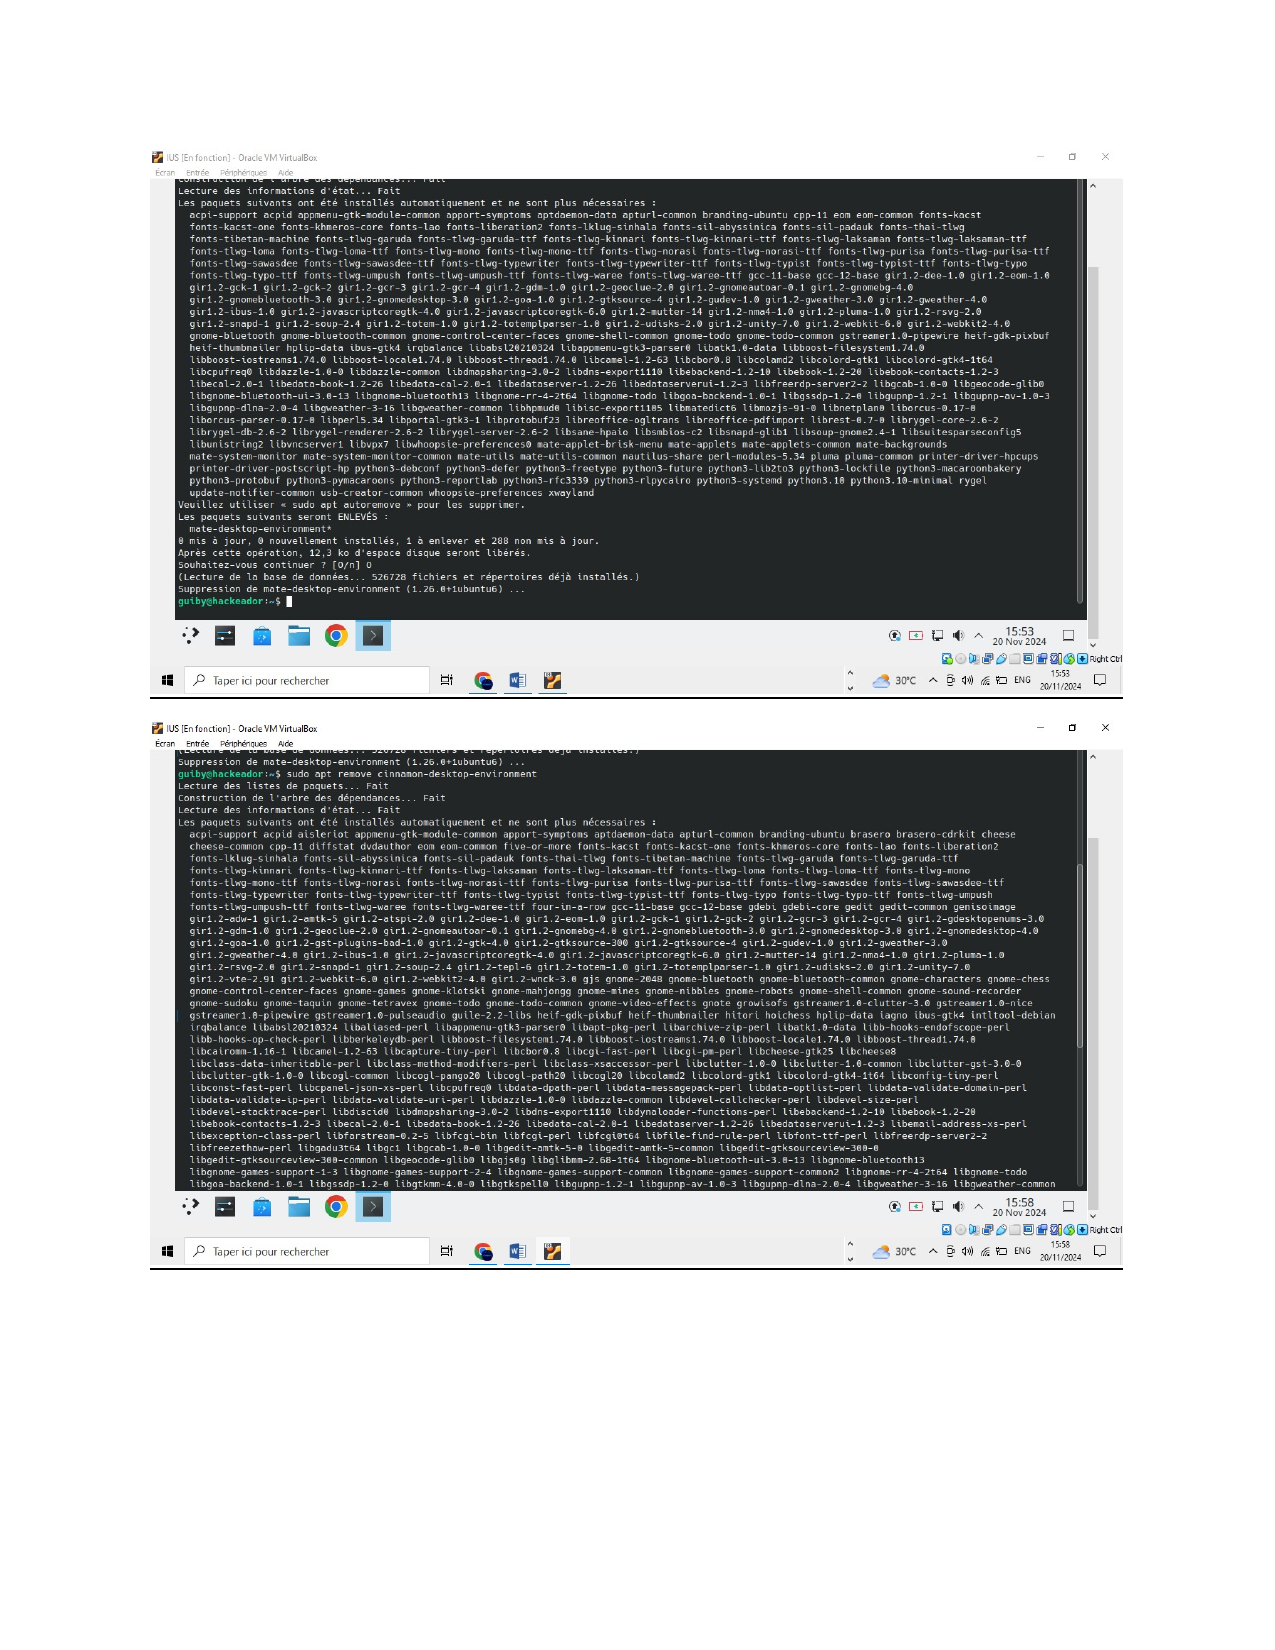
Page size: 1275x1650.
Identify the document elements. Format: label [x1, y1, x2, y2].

picture [150, 720, 1123, 1265]
picture [150, 149, 1123, 694]
